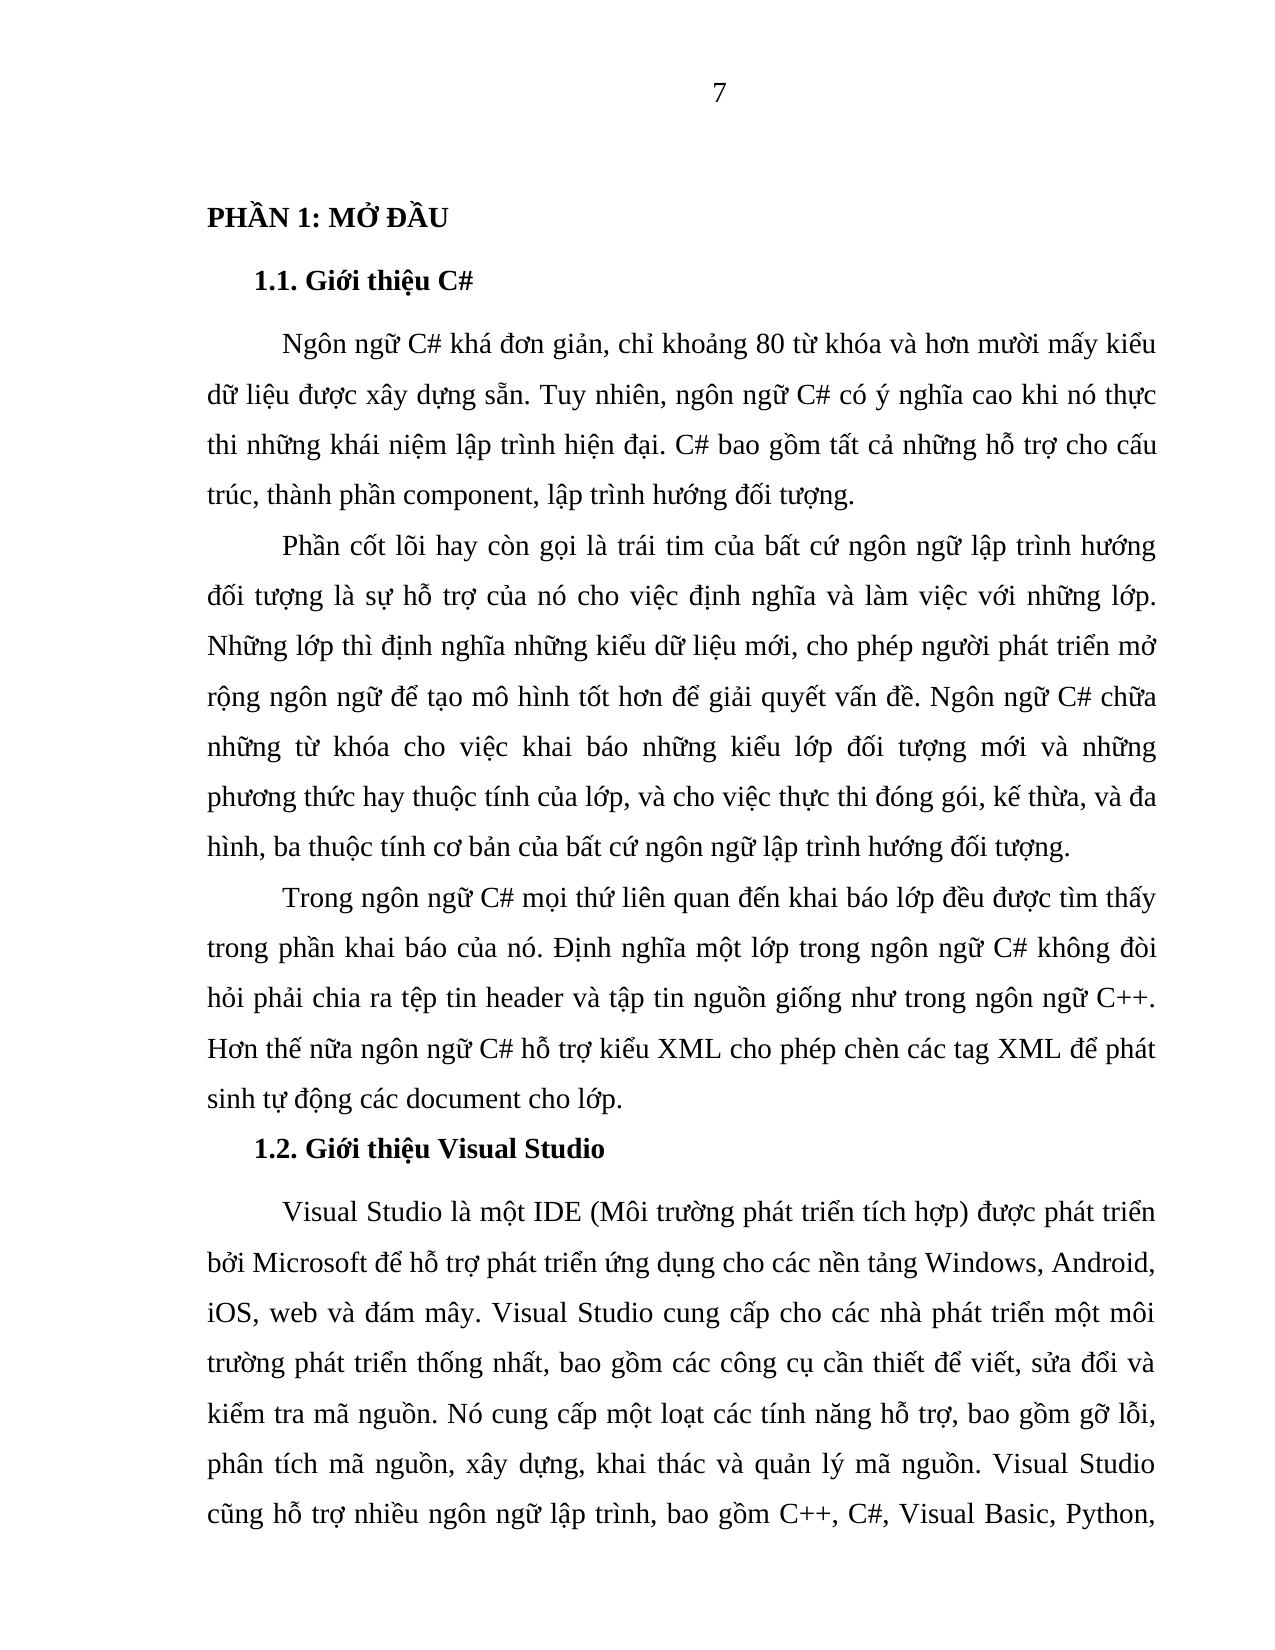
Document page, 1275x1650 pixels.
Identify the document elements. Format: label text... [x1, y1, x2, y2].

text Giới thiệu C# [254, 263, 1157, 297]
text Phần cốt lõi hay còn gọi là trái tim của bất cứ ngôn ngữ lập trình hướng đối tượng là sự hỗ trợ của nó cho việc định nghĩa và làm việc với những lớp. Những lớp thì định nghĩa những kiểu dữ liệu mới, cho phép người phát triển mở rộng ngôn ngữ để tạo mô hình tốt hơn để giải quyết vấn đề. Ngôn ngữ C# chữa những từ khóa cho việc khai báo những kiểu lớp đối tượng mới và những phương thức hay thuộc tính của lớp, và cho việc thực thi đóng gói, kế thừa, và đa hình, ba thuộc tính cơ bản của bất cứ ngôn ngữ lập trình hướng đối tượng. [207, 528, 1157, 863]
text Trong ngôn ngữ C# mọi thứ liên quan đến khai báo lớp đều được tìm thấy trong phần khai báo của nó. Định nghĩa một lớp trong ngôn ngữ C# không đòi hỏi phải chia ra tệp tin header và tập tin nguồn giống như trong ngôn ngữ C++. Hơn thế nữa ngôn ngữ C# hỗ trợ kiểu XML cho phép chèn các tag XML để phát sinh tự động các document cho lớp. [207, 880, 1157, 1115]
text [207, 1194, 1157, 1530]
text Ngôn ngữ C# khá đơn giản, chỉ khoảng 80 từ khóa và hơn mười mấy kiểu dữ liệu được xây dựng sẵn. Tuy nhiên, ngôn ngữ C# có ý nghĩa cao khi nó thực thi những khái niệm lập trình hiện đại. C# bao gồm tất cả những hỗ trợ cho cấu trúc, thành phần component, lập trình hướng đối tượng. [207, 326, 1157, 511]
text MỞ ĐẦU [207, 201, 1157, 234]
text Giới thiệu Visual Studio [254, 1131, 1157, 1165]
